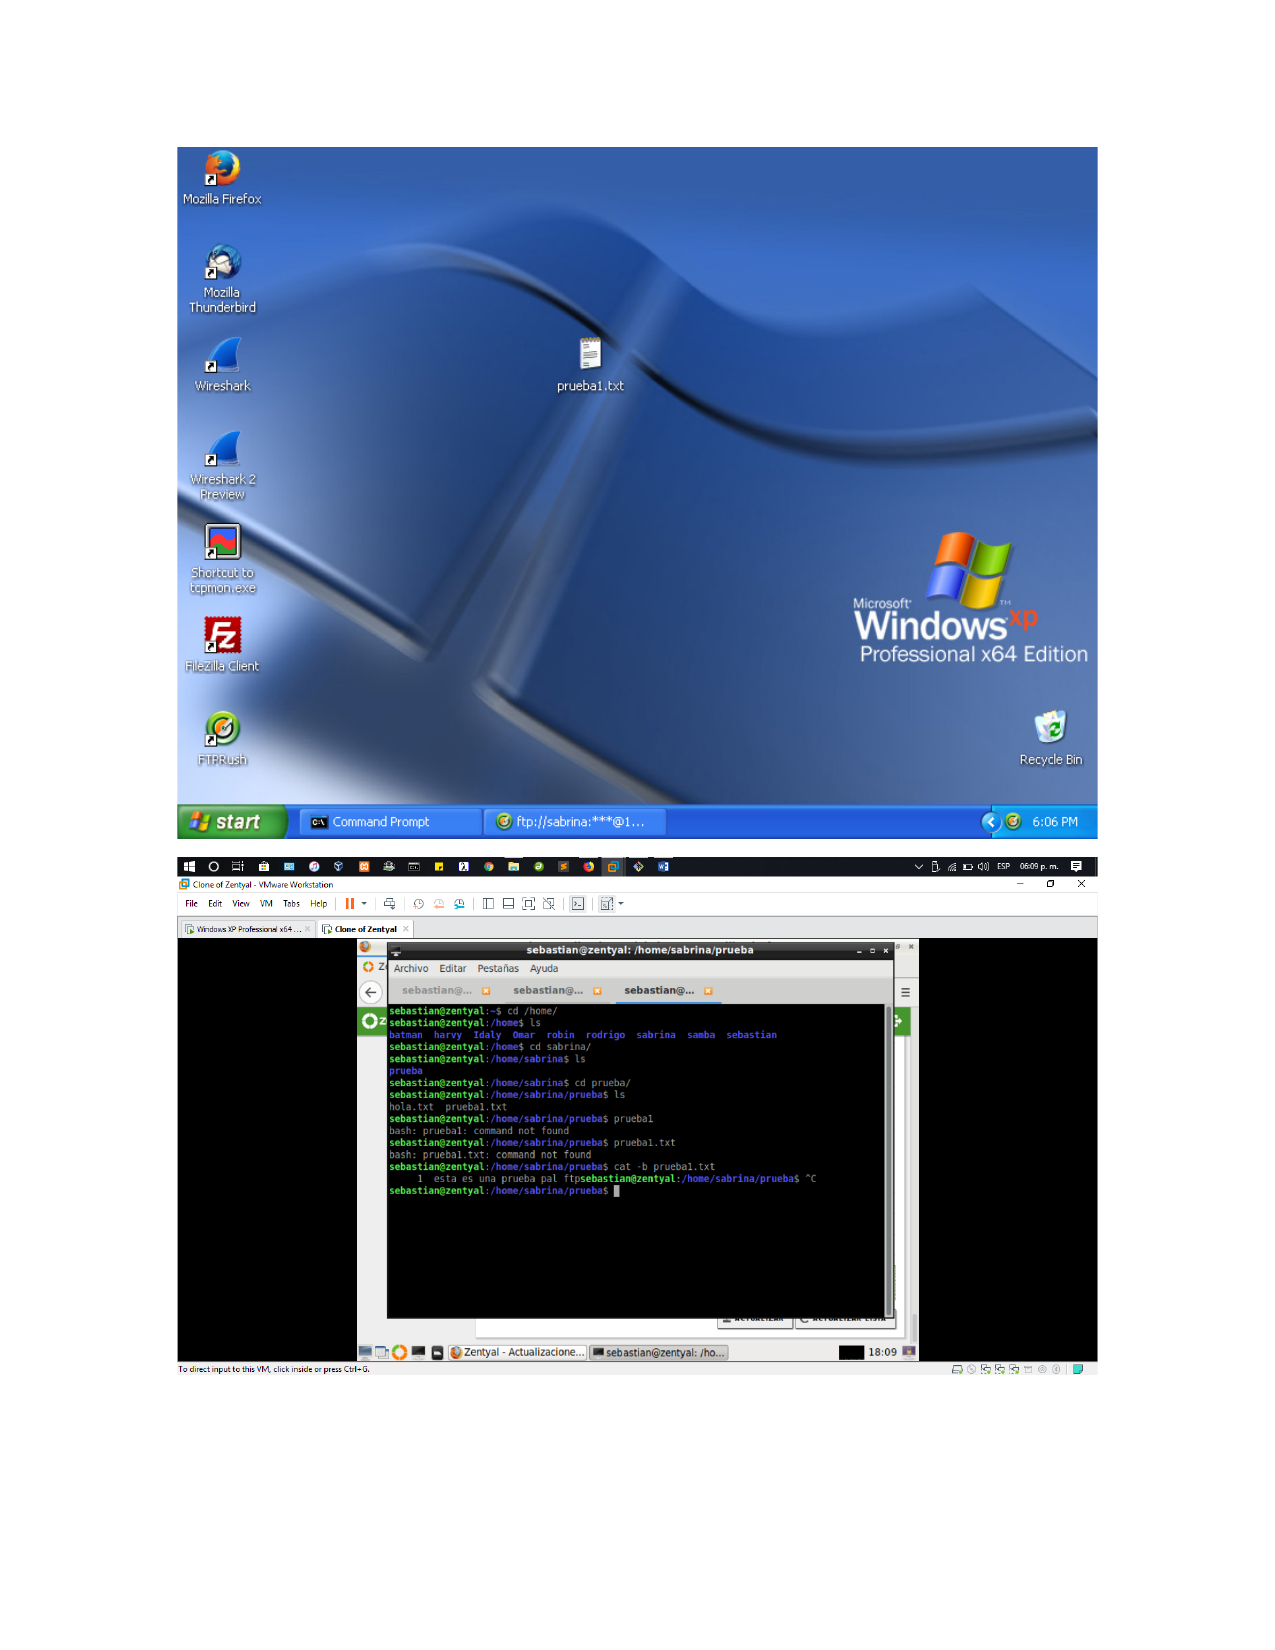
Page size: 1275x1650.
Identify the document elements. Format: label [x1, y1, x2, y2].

picture [177, 147, 1098, 839]
picture [177, 857, 1098, 1375]
